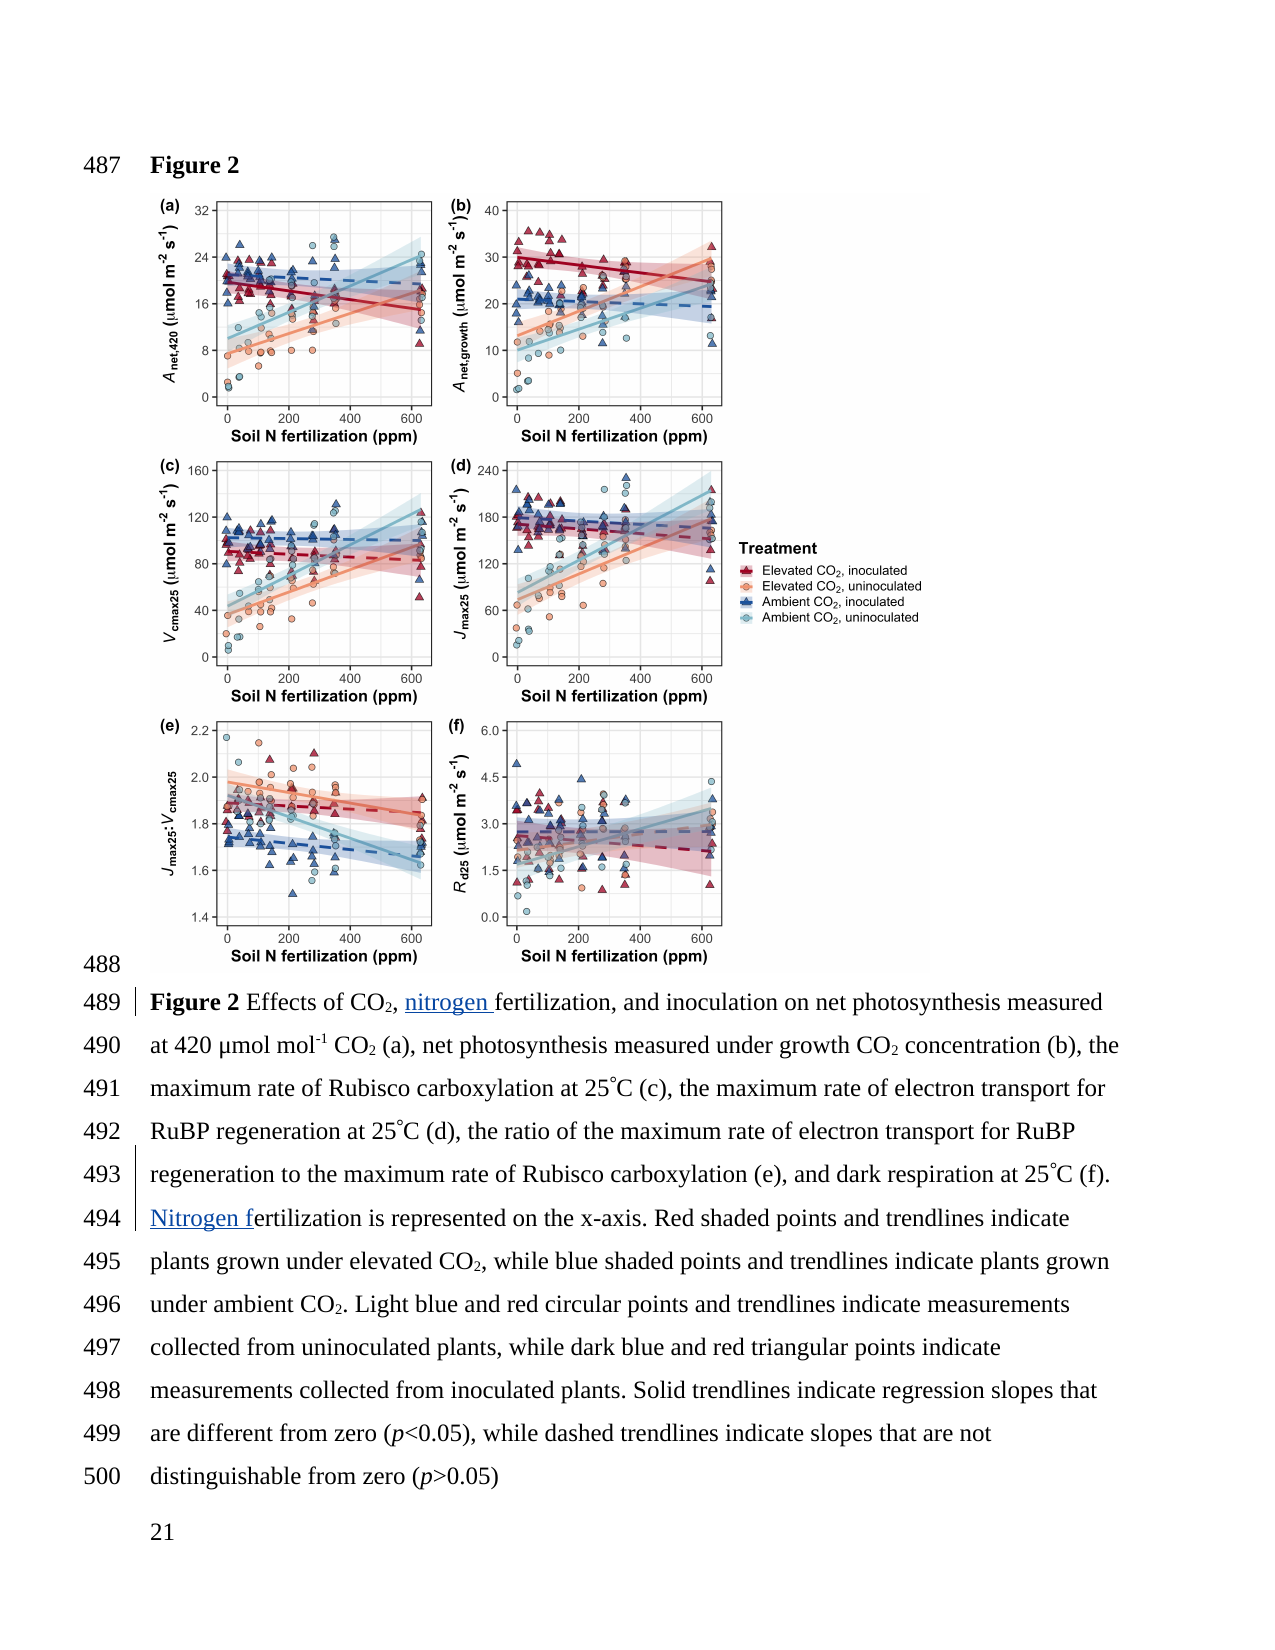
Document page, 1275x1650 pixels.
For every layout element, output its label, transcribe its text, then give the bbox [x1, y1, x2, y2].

picture [150, 193, 930, 973]
text Figure 2 Effects of CO2, fertilization, and inoculation on net photosynthesis measured at 420 μmol mol-1 CO2 (a), net photosynthesis measured under growth CO2 concentration (b), the maximum rate of Rubisco carboxylation at 25C (c), the maximum rate of electron transport for RuBP regeneration at 25C (d), the ratio of the maximum rate of electron transport for RuBP regeneration to the maximum rate of Rubisco carboxylation (e), and dark respiration at 25C (f). ertilization is represented on the x-axis. Red shaded points and trendlines indicate plants grown under elevated CO2, while blue shaded points and trendlines indicate plants grown under ambient CO2. Light blue and red circular points and trendlines indicate measurements collected from uninoculated plants, while dark blue and red triangular points indicate measurements collected from inoculated plants. Solid trendlines indicate regression slopes that are different from zero (p<0.05), while dashed trendlines indicate slopes that are not distinguishable from zero (p>0.05) [150, 987, 1125, 1490]
text Figure 2 [150, 150, 1125, 179]
